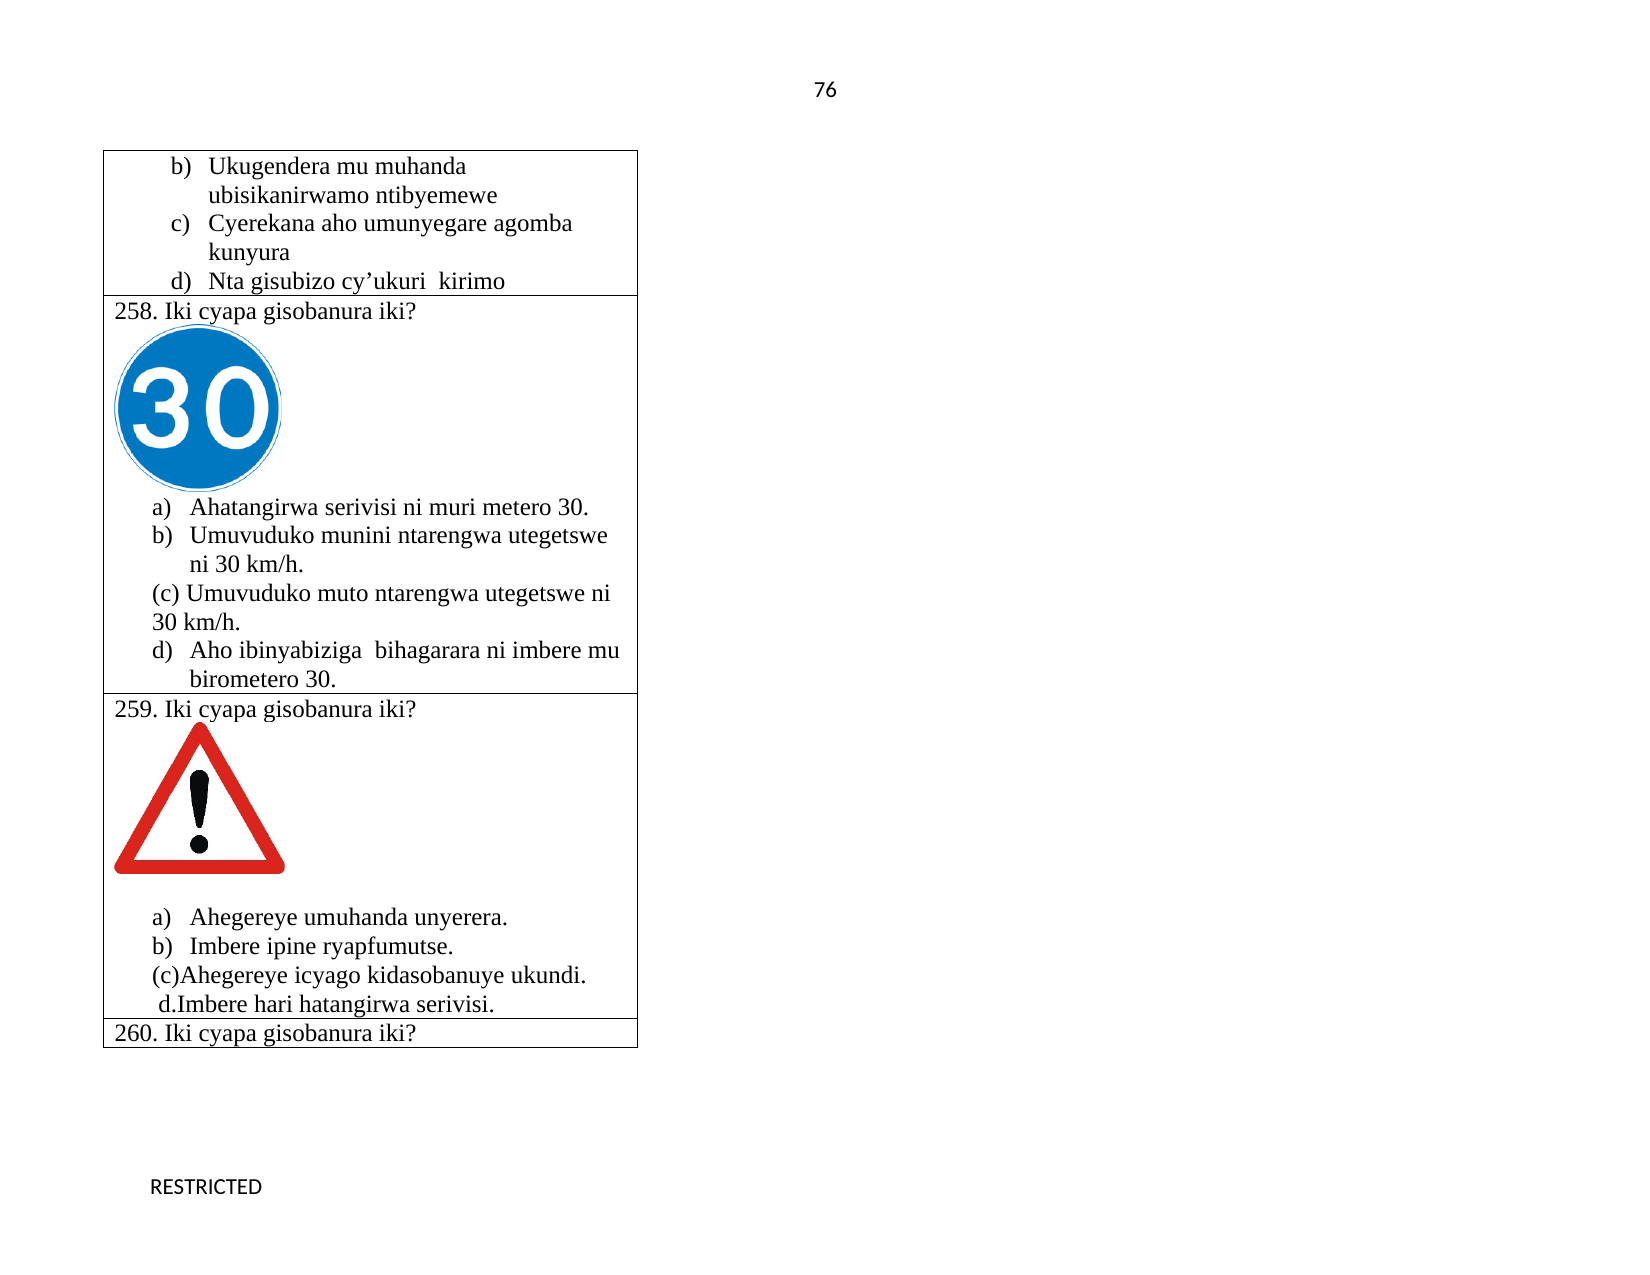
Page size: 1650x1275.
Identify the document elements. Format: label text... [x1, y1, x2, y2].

table_cell 259. Iki cyapa gisobanura iki? Ahegereye umuhanda unyerera. Imbere ipine ryapfumutse. (c)Ahegereye icyago kidasobanuye ukundi. d.Imbere hari hatangirwa serivisi. [104, 694, 637, 1017]
picture [114, 722, 285, 874]
picture [114, 324, 282, 492]
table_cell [104, 151, 637, 295]
table_cell 258. Iki cyapa gisobanura iki? Ahatangirwa serivisi ni muri metero 30. Umuvuduko munini ntarengwa utegetswe ni 30 km/h. (c) Umuvuduko muto ntarengwa utegetswe ni 30 km/h. Aho ibinyabiziga bihagarara ni imbere mu birometero 30. [104, 296, 637, 693]
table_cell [104, 1019, 637, 1047]
